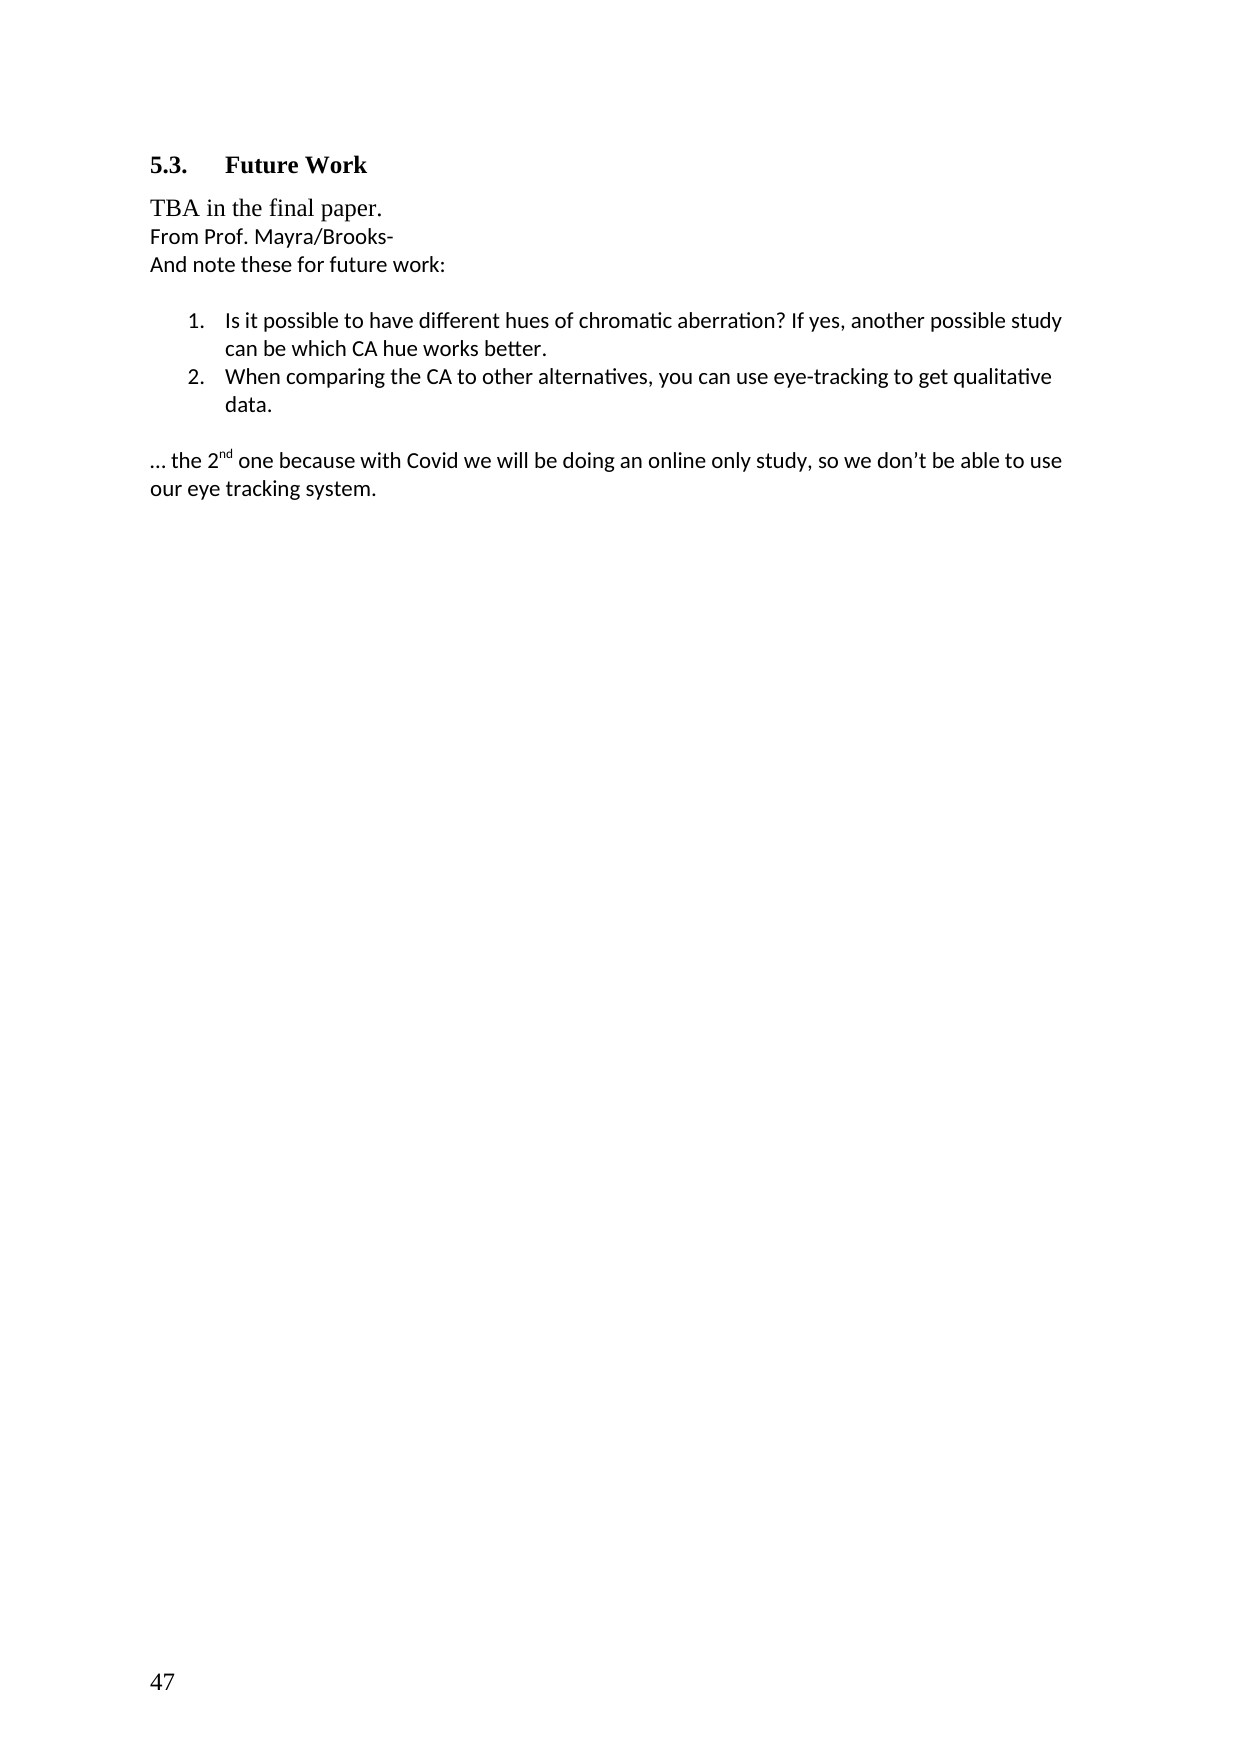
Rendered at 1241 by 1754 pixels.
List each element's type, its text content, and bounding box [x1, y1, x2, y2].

text … the 2nd one because with Covid we will be doing an online only study, so we don’t be able to use our eye tracking system. [150, 418, 1090, 502]
text From Prof. Mayra/Brooks- And note these for future work: [150, 222, 1090, 278]
text TBA in the final paper. [150, 193, 1090, 222]
list When comparing the CA to other alternatives, you can use eye-tracking to get qualitative data. [187, 362, 1090, 418]
list Is it possible to have different hues of chromatic aberration? If yes, another possible study can be which CA hue works better. [187, 306, 1090, 362]
text 5.3. Future Work [150, 150, 1090, 179]
